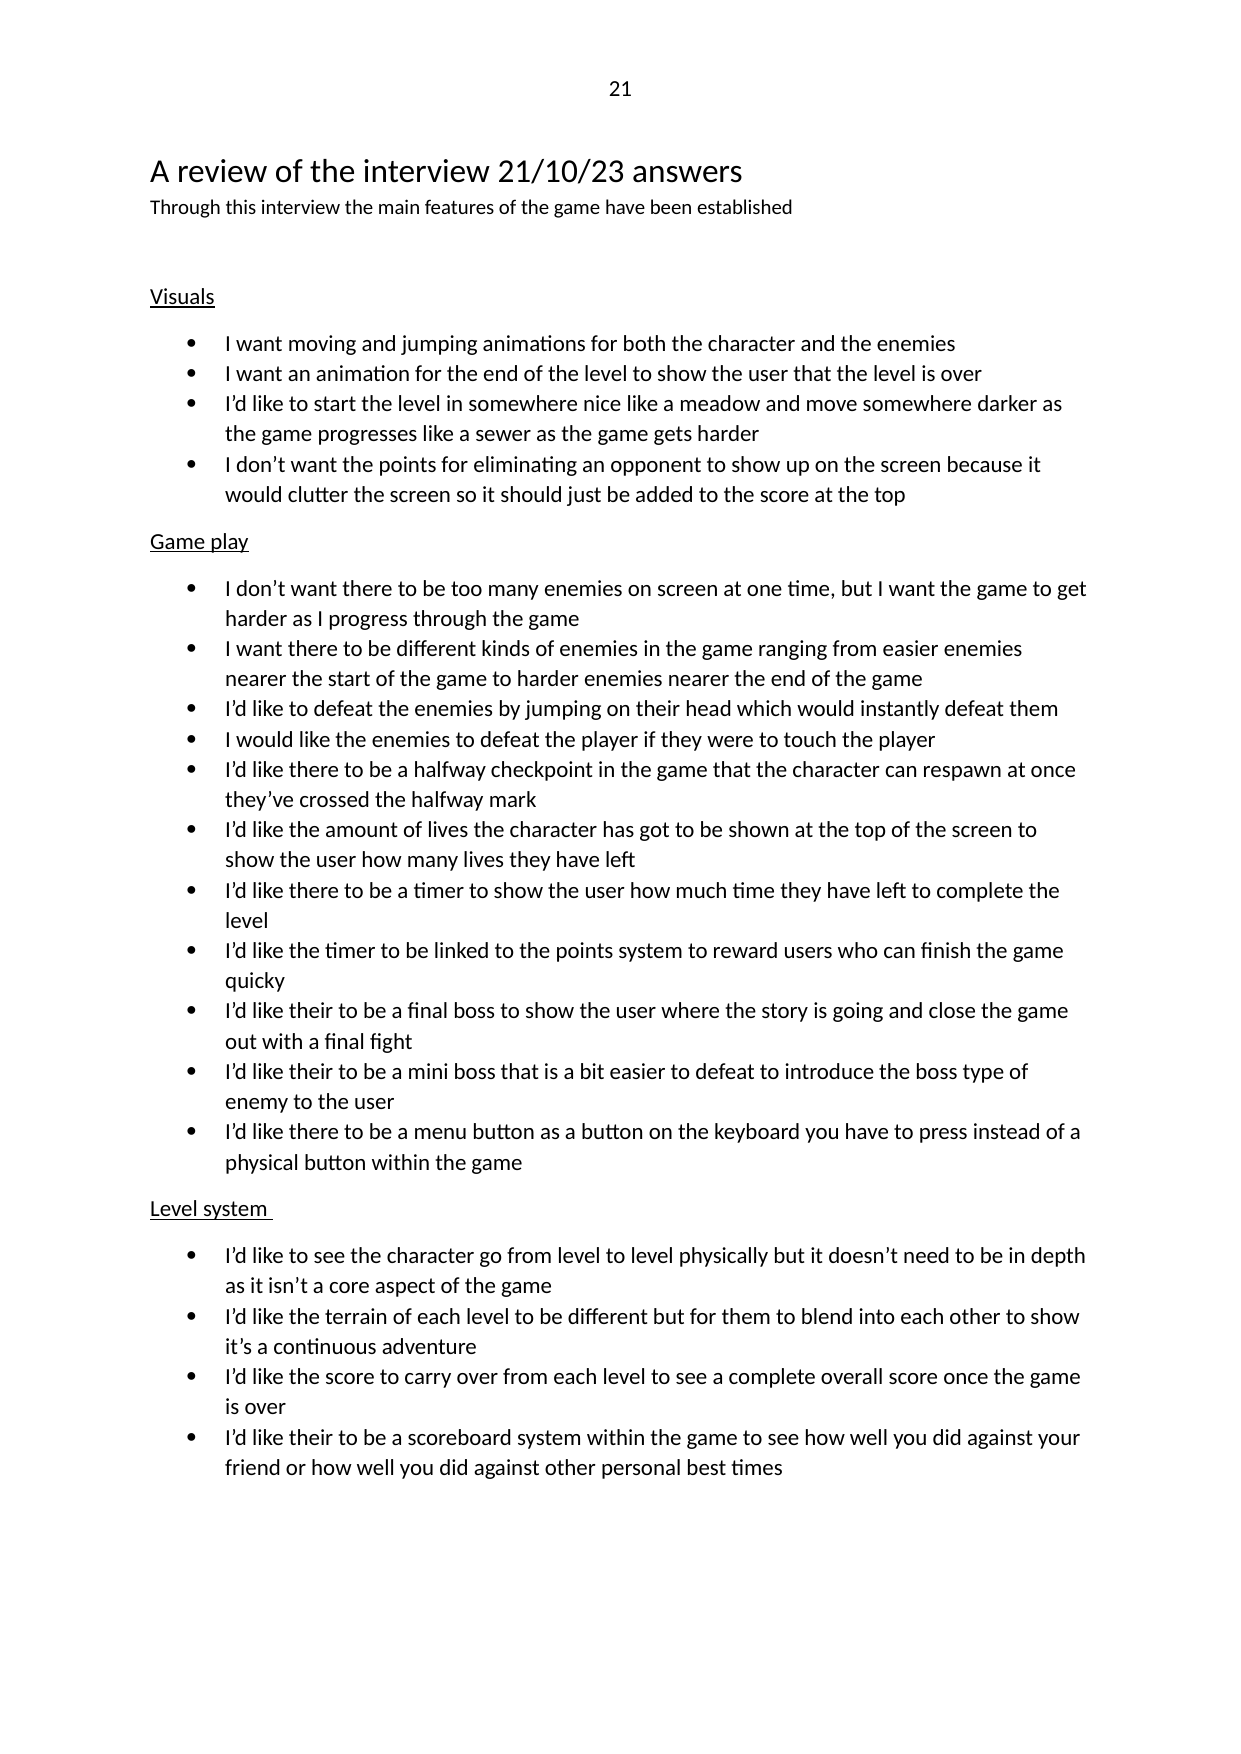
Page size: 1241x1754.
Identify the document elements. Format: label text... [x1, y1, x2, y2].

text Level system [150, 1194, 1090, 1223]
list I’d like their to be a scoreboard system within the game to see how well you did against your friend or how well you did against other personal best times [187, 1423, 1090, 1481]
list I don’t want there to be too many enemies on screen at one time, but I want the game to get harder as I progress through the game [187, 574, 1090, 632]
list I would like the enemies to defeat the player if they were to touch the player [187, 725, 1090, 753]
list I want an animation for the end of the level to show the user that the level is over [187, 359, 1090, 387]
text Game play [150, 527, 1090, 555]
list I’d like the timer to be linked to the points system to reward users who can finish the game quicky [187, 936, 1090, 994]
subtitle A review of the interview 21/10/23 answers [150, 150, 1090, 191]
list I’d like the amount of lives the character has got to be shown at the top of the screen to show the user how many lives they have left [187, 815, 1090, 874]
list I’d like there to be a halfway checkpoint in the game that the character can respawn at once they’ve crossed the halfway mark [187, 755, 1090, 813]
list I’d like to start the level in somewhere nice like a meadow and move somewhere darker as the game progresses like a sewer as the game gets harder [187, 389, 1090, 448]
list I don’t want the points for eliminating an opponent to show up on the screen because it would clutter the screen so it should just be added to the score at the top [187, 450, 1090, 508]
list I’d like to defeat the enemies by jumping on their head which would instantly defeat them [187, 694, 1090, 723]
list I want there to be different kinds of enemies in the game ranging from easier enemies nearer the start of the game to harder enemies nearer the end of the game [187, 634, 1090, 692]
list I’d like there to be a menu button as a button on the keyboard you have to press instead of a physical button within the game [187, 1117, 1090, 1176]
list I want moving and jumping animations for both the character and the enemies [187, 329, 1090, 357]
list I’d like the terrain of each level to be different but for them to blend into each other to show it’s a continuous adventure [187, 1302, 1090, 1360]
list I’d like their to be a final boss to show the user where the story is going and close the game out with a final fight [187, 997, 1090, 1055]
list I’d like their to be a mini boss that is a bit easier to defeat to introduce the boss type of enemy to the user [187, 1057, 1090, 1115]
text Through this interview the main features of the game have been established [150, 194, 1090, 219]
list I’d like to see the character go from level to level physically but it doesn’t need to be in depth as it isn’t a core aspect of the game [187, 1241, 1090, 1300]
list I’d like the score to carry over from each level to see a complete overall score once the game is over [187, 1362, 1090, 1421]
list I’d like there to be a timer to show the user how much time they have left to complete the level [187, 876, 1090, 934]
text Visuals [150, 282, 1090, 310]
